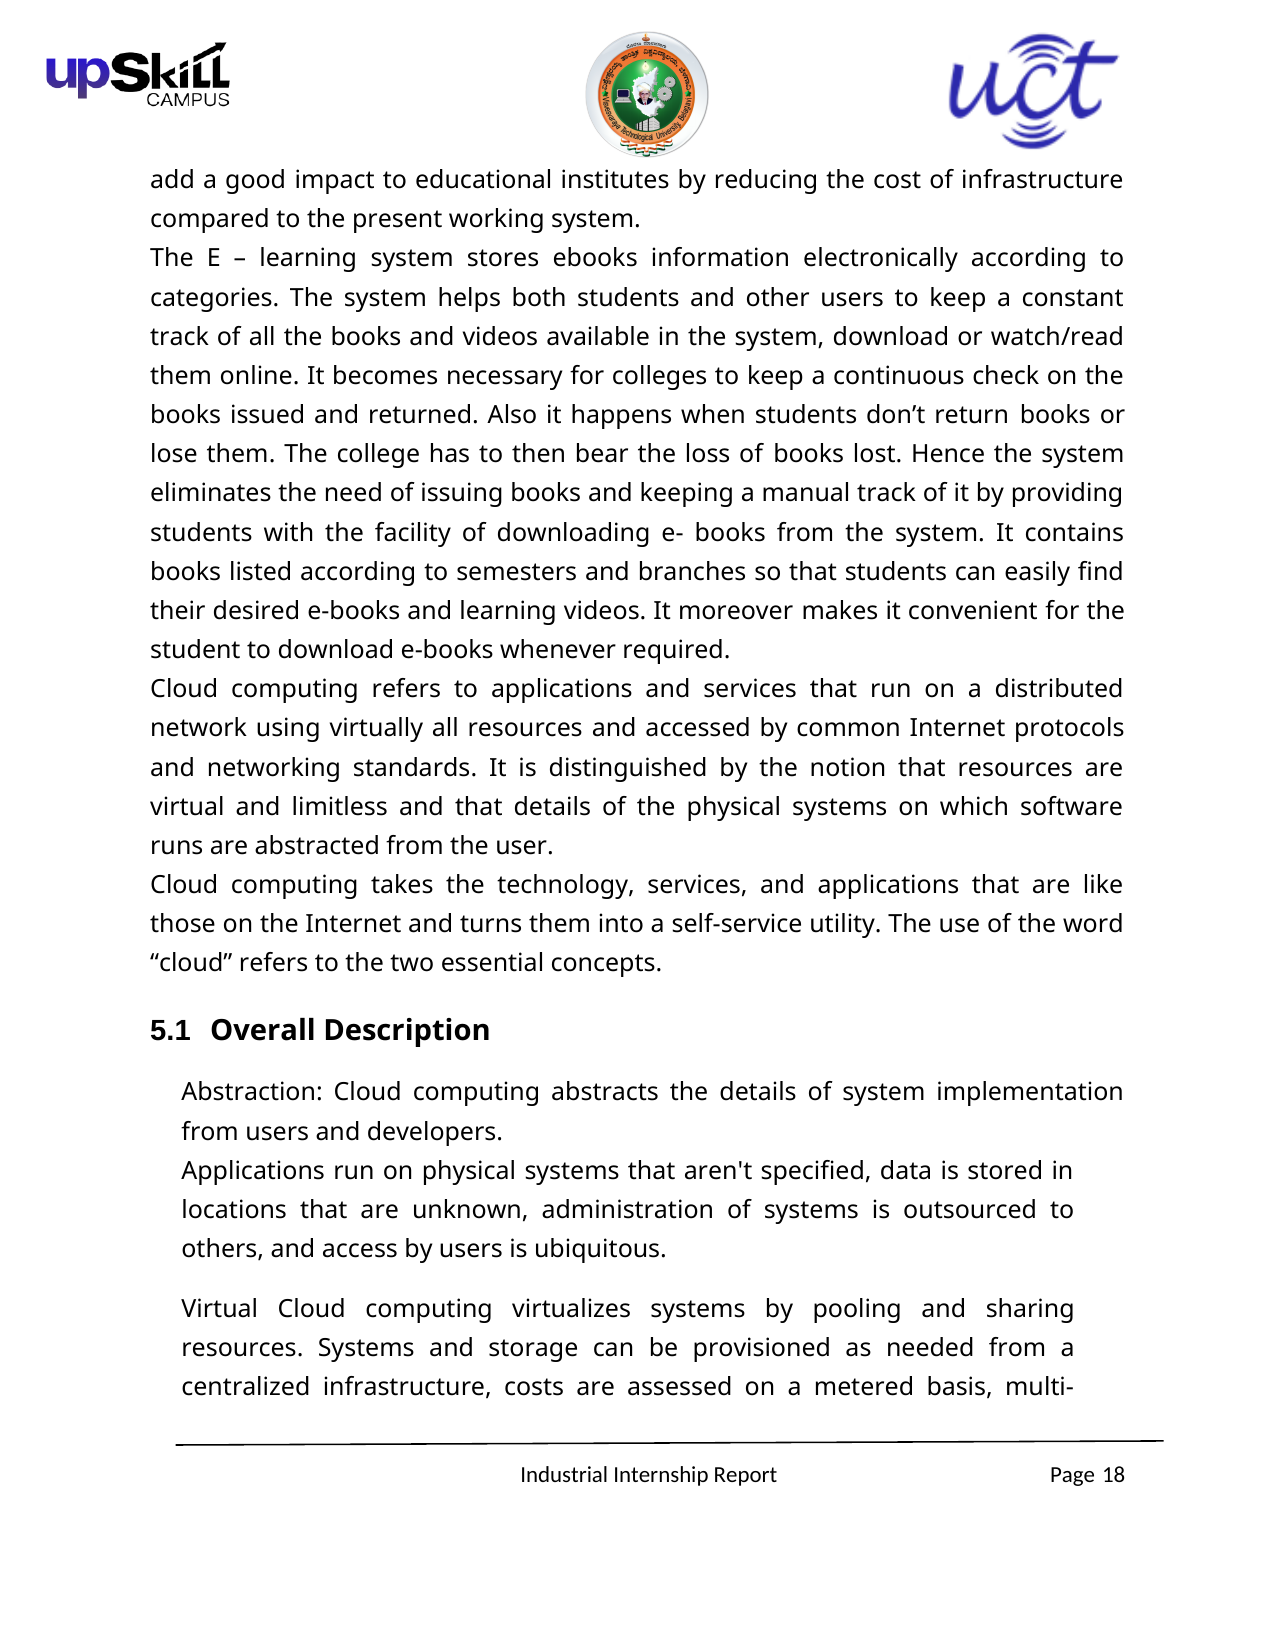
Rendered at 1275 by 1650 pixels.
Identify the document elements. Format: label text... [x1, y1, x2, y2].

text Cloud computing refers to applications and services that run on a distributed network using virtually all resources and accessed by common Internet protocols and networking standards. It is distinguished by the notion that resources are virtual and limitless and that details of the physical systems on which software runs are abstracted from the user. [150, 671, 1125, 862]
text The E – learning system stores ebooks information electronically according to categories. The system helps both students and other users to keep a constant track of all the books and videos available in the system, download or watch/read them online. It becomes necessary for colleges to keep a continuous check on the books issued and returned. Also it happens when students don’t return books or lose them. The college has to then bear the loss of books lost. Hence the system eliminates the need of issuing books and keeping a manual track of it by providing students with the facility of downloading e- books from the system. It contains books listed according to semesters and branches so that students can easily find their desired e-books and learning videos. It moreover makes it convenient for the student to download e-books whenever required. [150, 240, 1125, 666]
picture [582, 30, 712, 159]
picture [15, 30, 261, 110]
picture [946, 25, 1125, 151]
subtitle Overall Description [150, 1009, 1125, 1049]
text Applications run on physical systems that aren't specified, data is stored in locations that are unknown, administration of systems is outsourced to others, and access by users is ubiquitous. [181, 1152, 1075, 1265]
text Abstraction: Cloud computing abstracts the details of system implementation from users and developers. [181, 1074, 1125, 1147]
text Cloud computing takes the technology, services, and applications that are like those on the Internet and turns them into a self-service utility. The use of the word “cloud” refers to the two essential concepts. [150, 867, 1125, 979]
